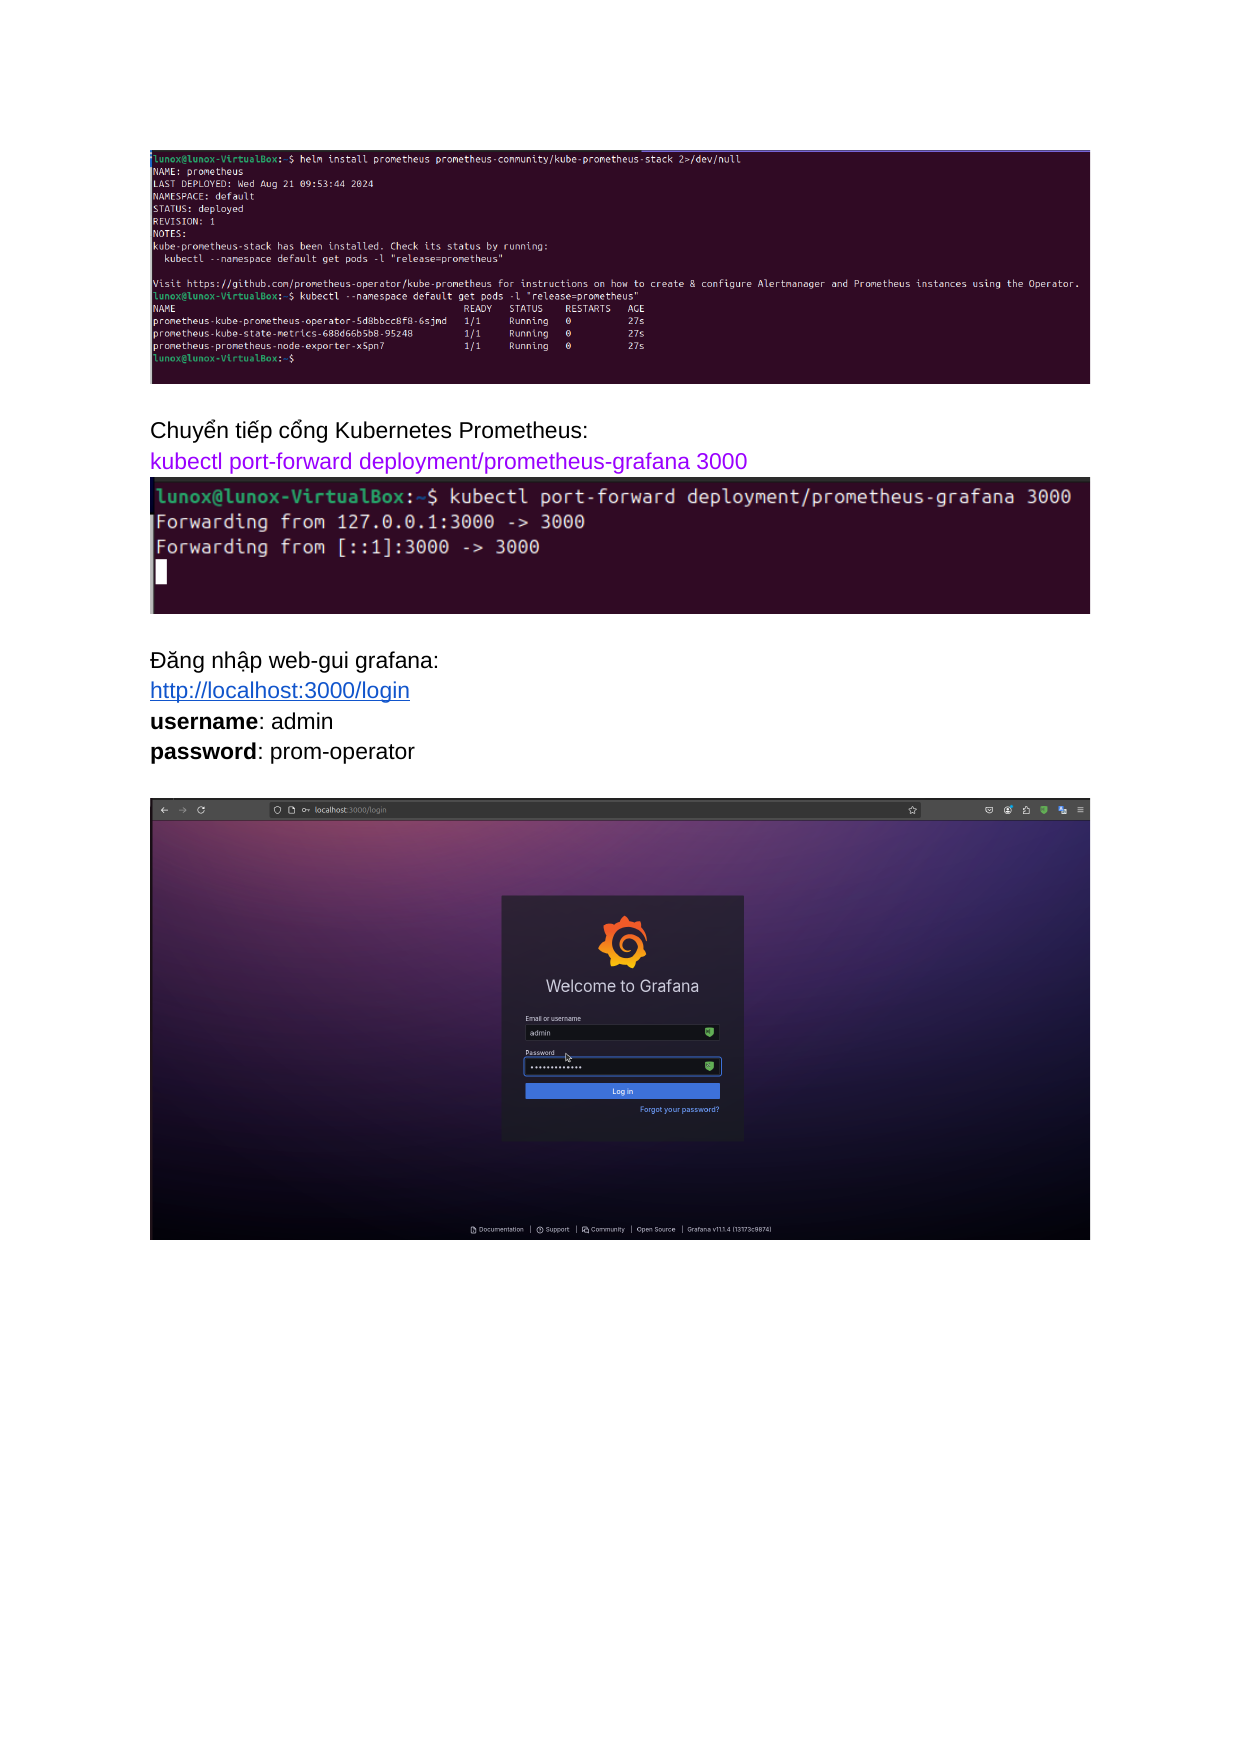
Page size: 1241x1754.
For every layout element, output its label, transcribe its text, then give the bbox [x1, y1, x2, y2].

text password: prom-operator [150, 738, 1090, 764]
text http://localhost:3000/login [150, 677, 1090, 704]
text username: admin [150, 708, 1090, 734]
picture [150, 477, 1091, 614]
text kubectl port-forward deployment/prometheus-grafana 3000 [150, 448, 1090, 474]
text Đăng nhập web-gui grafana: [150, 647, 1090, 674]
text Chuyển tiếp cổng Kubernetes Prometheus: [150, 417, 1090, 444]
picture [150, 798, 1091, 1240]
picture [150, 150, 1091, 384]
